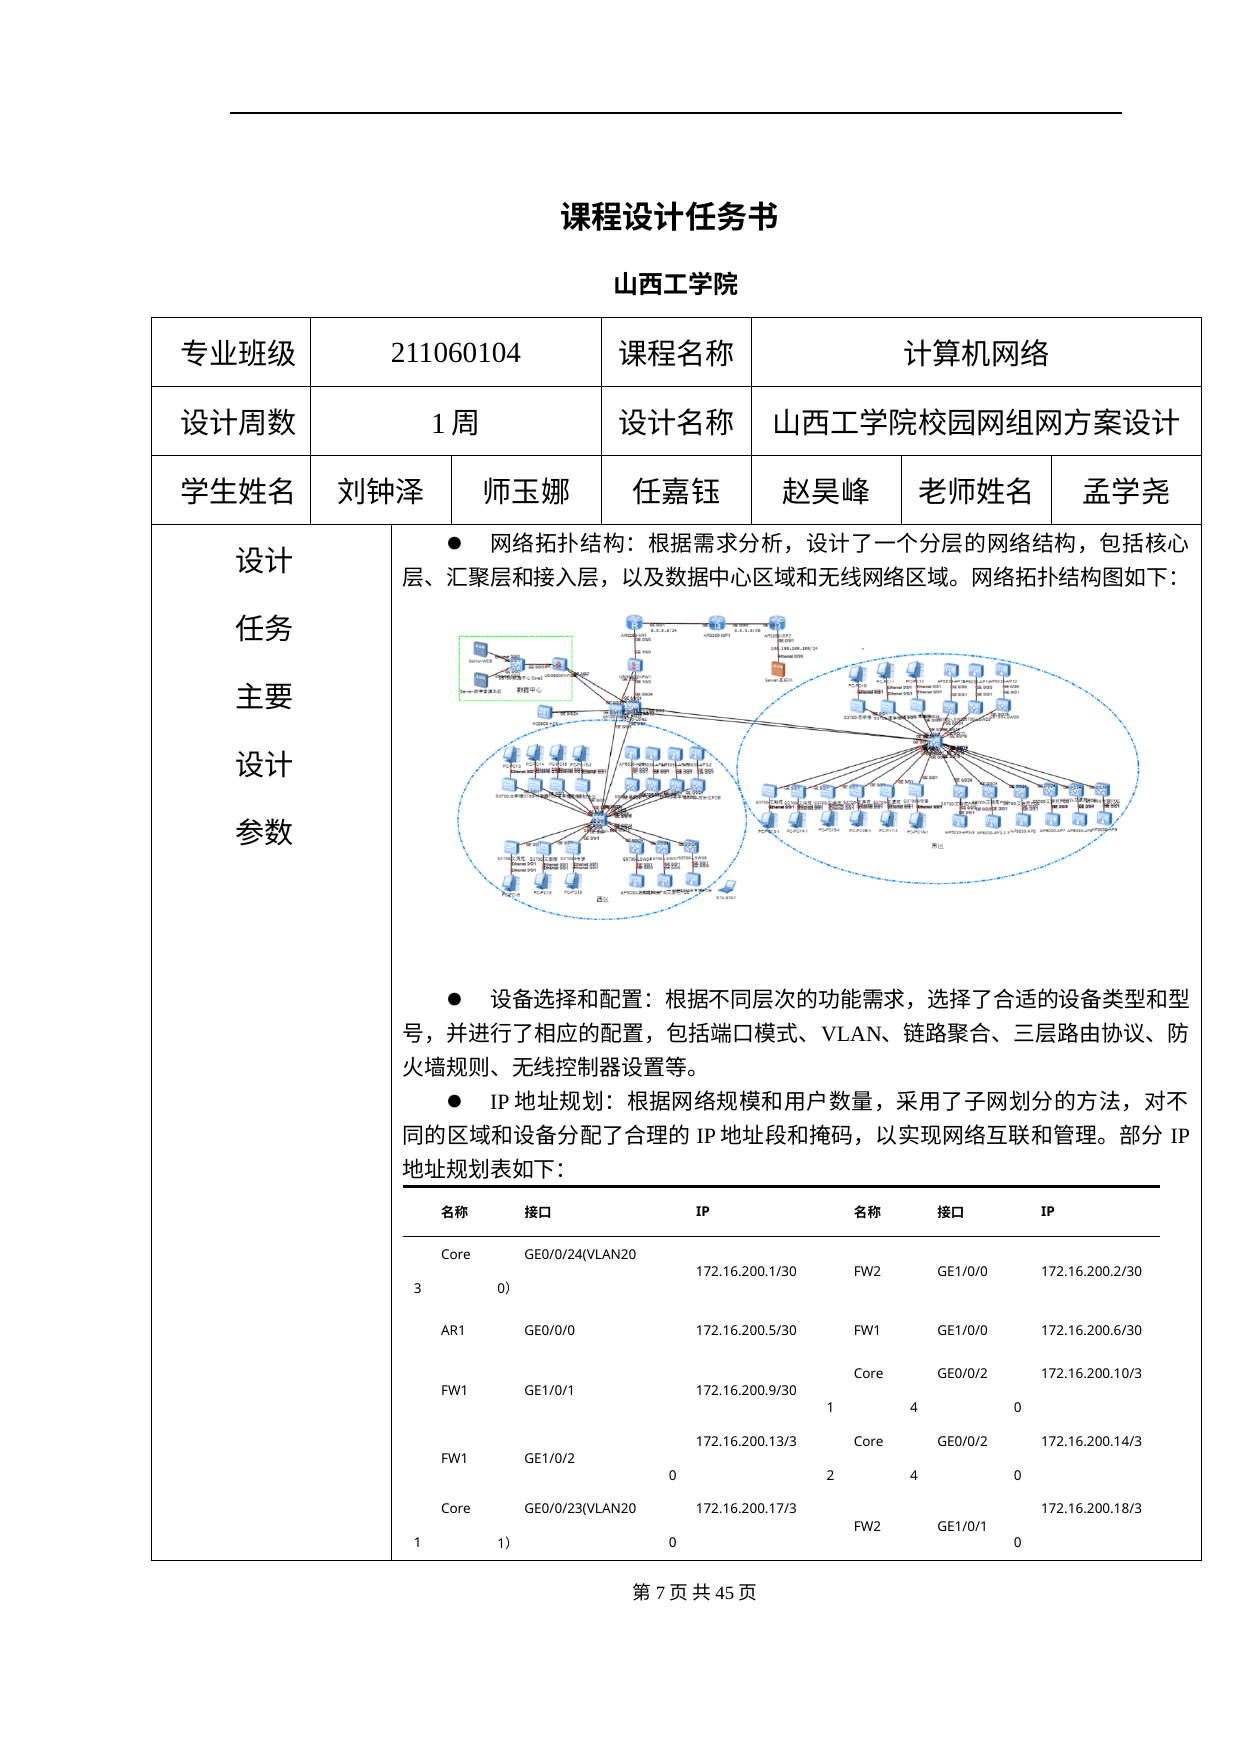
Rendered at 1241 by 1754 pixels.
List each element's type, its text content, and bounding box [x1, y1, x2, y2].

table_cell 学生姓名 [152, 456, 310, 524]
table_header 课程名称 [602, 318, 751, 386]
table_header 211060104 [311, 318, 601, 386]
picture [450, 592, 1143, 948]
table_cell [392, 525, 1201, 1560]
table_cell 孟学尧 [1052, 456, 1201, 524]
table_cell 老师姓名 [902, 456, 1051, 524]
table_cell 设计 任务 主要 设计 参数 [152, 525, 391, 1560]
text 课程设计任务书 [230, 181, 1122, 249]
table_cell 任嘉钰 [602, 456, 751, 524]
table_cell 1周 [311, 387, 601, 455]
table_cell 设计周数 [152, 387, 310, 455]
table_cell 山西工学院校园网组网方案设计 [752, 387, 1201, 455]
table_cell 刘钟泽 [311, 456, 451, 524]
table_header 专业班级 [152, 318, 310, 386]
text 山西工学院 [230, 249, 1122, 317]
table_header 计算机网络 [752, 318, 1201, 386]
table_cell 师玉娜 [452, 456, 601, 524]
table_cell 设计名称 [602, 387, 751, 455]
table_cell 赵昊峰 [752, 456, 901, 524]
